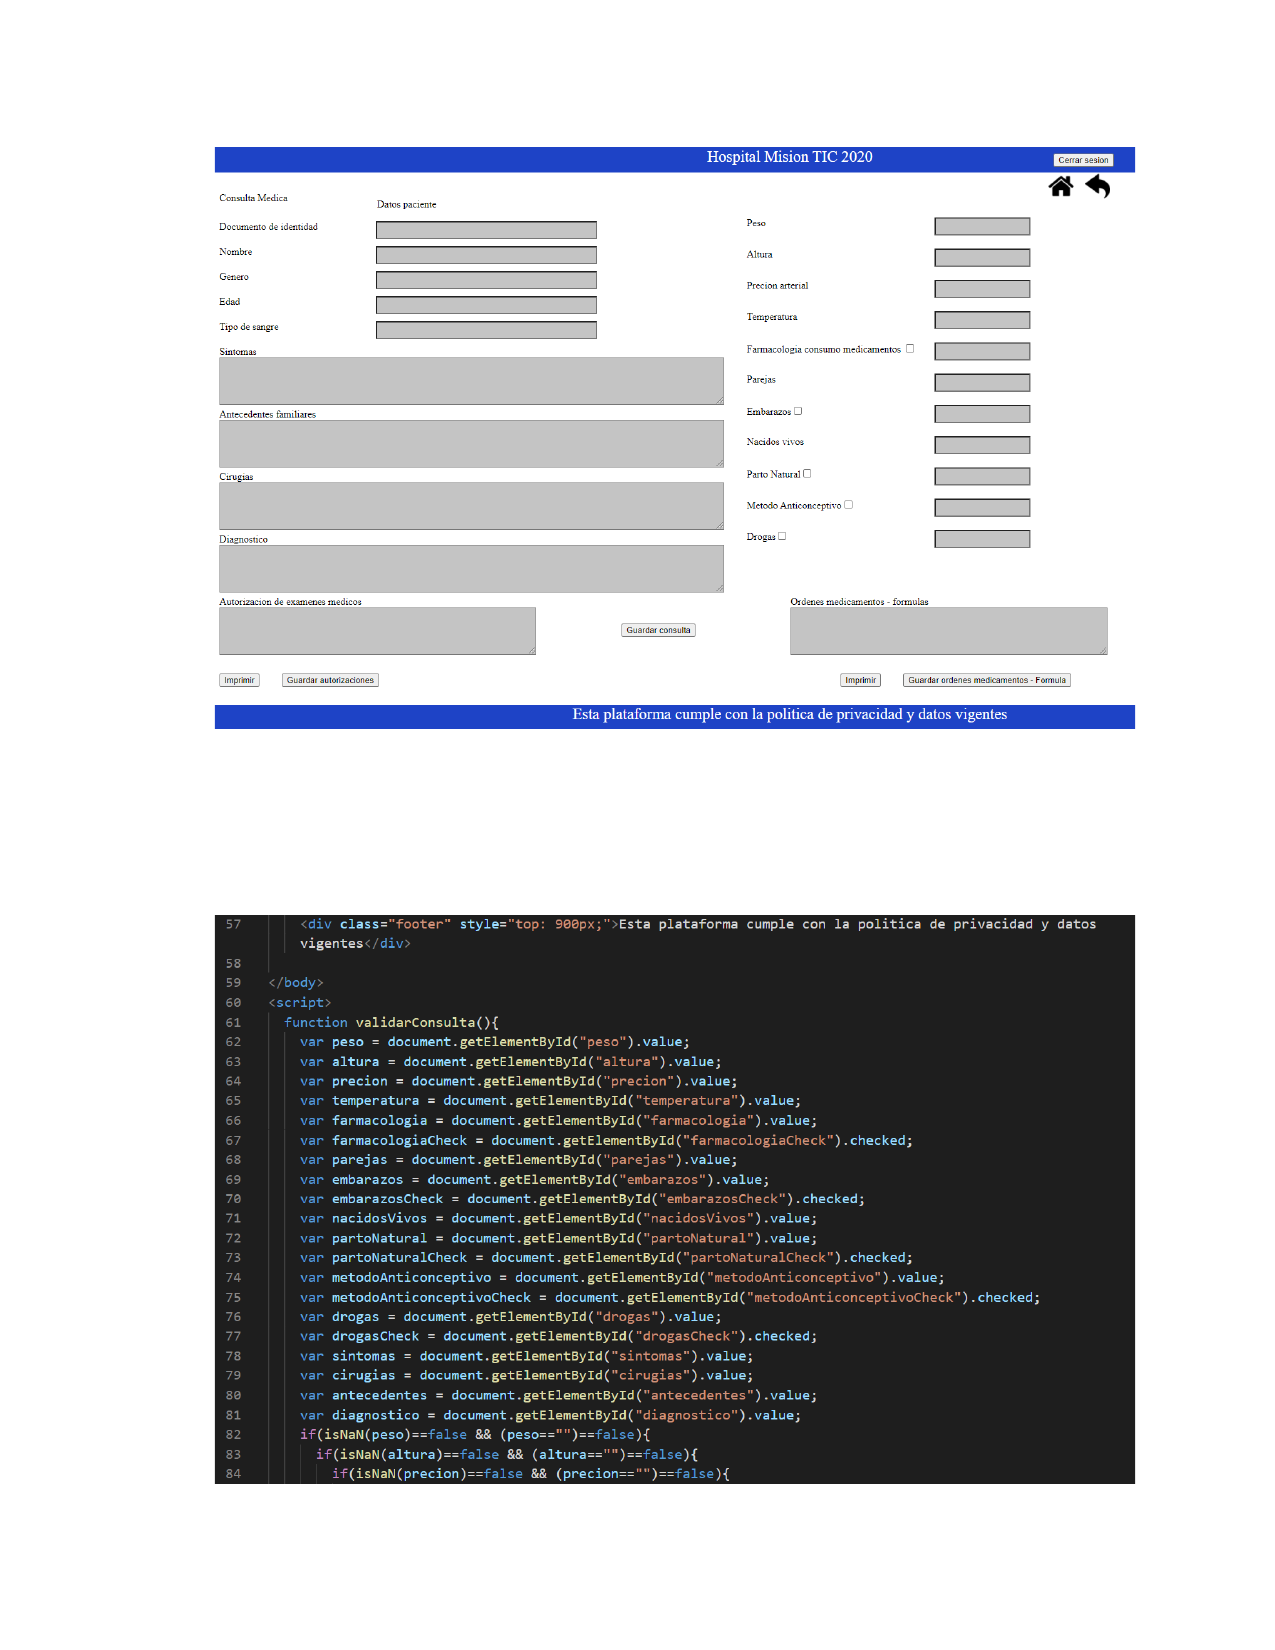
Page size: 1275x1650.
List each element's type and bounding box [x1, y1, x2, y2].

picture [214, 915, 1136, 1484]
picture [214, 147, 1136, 729]
